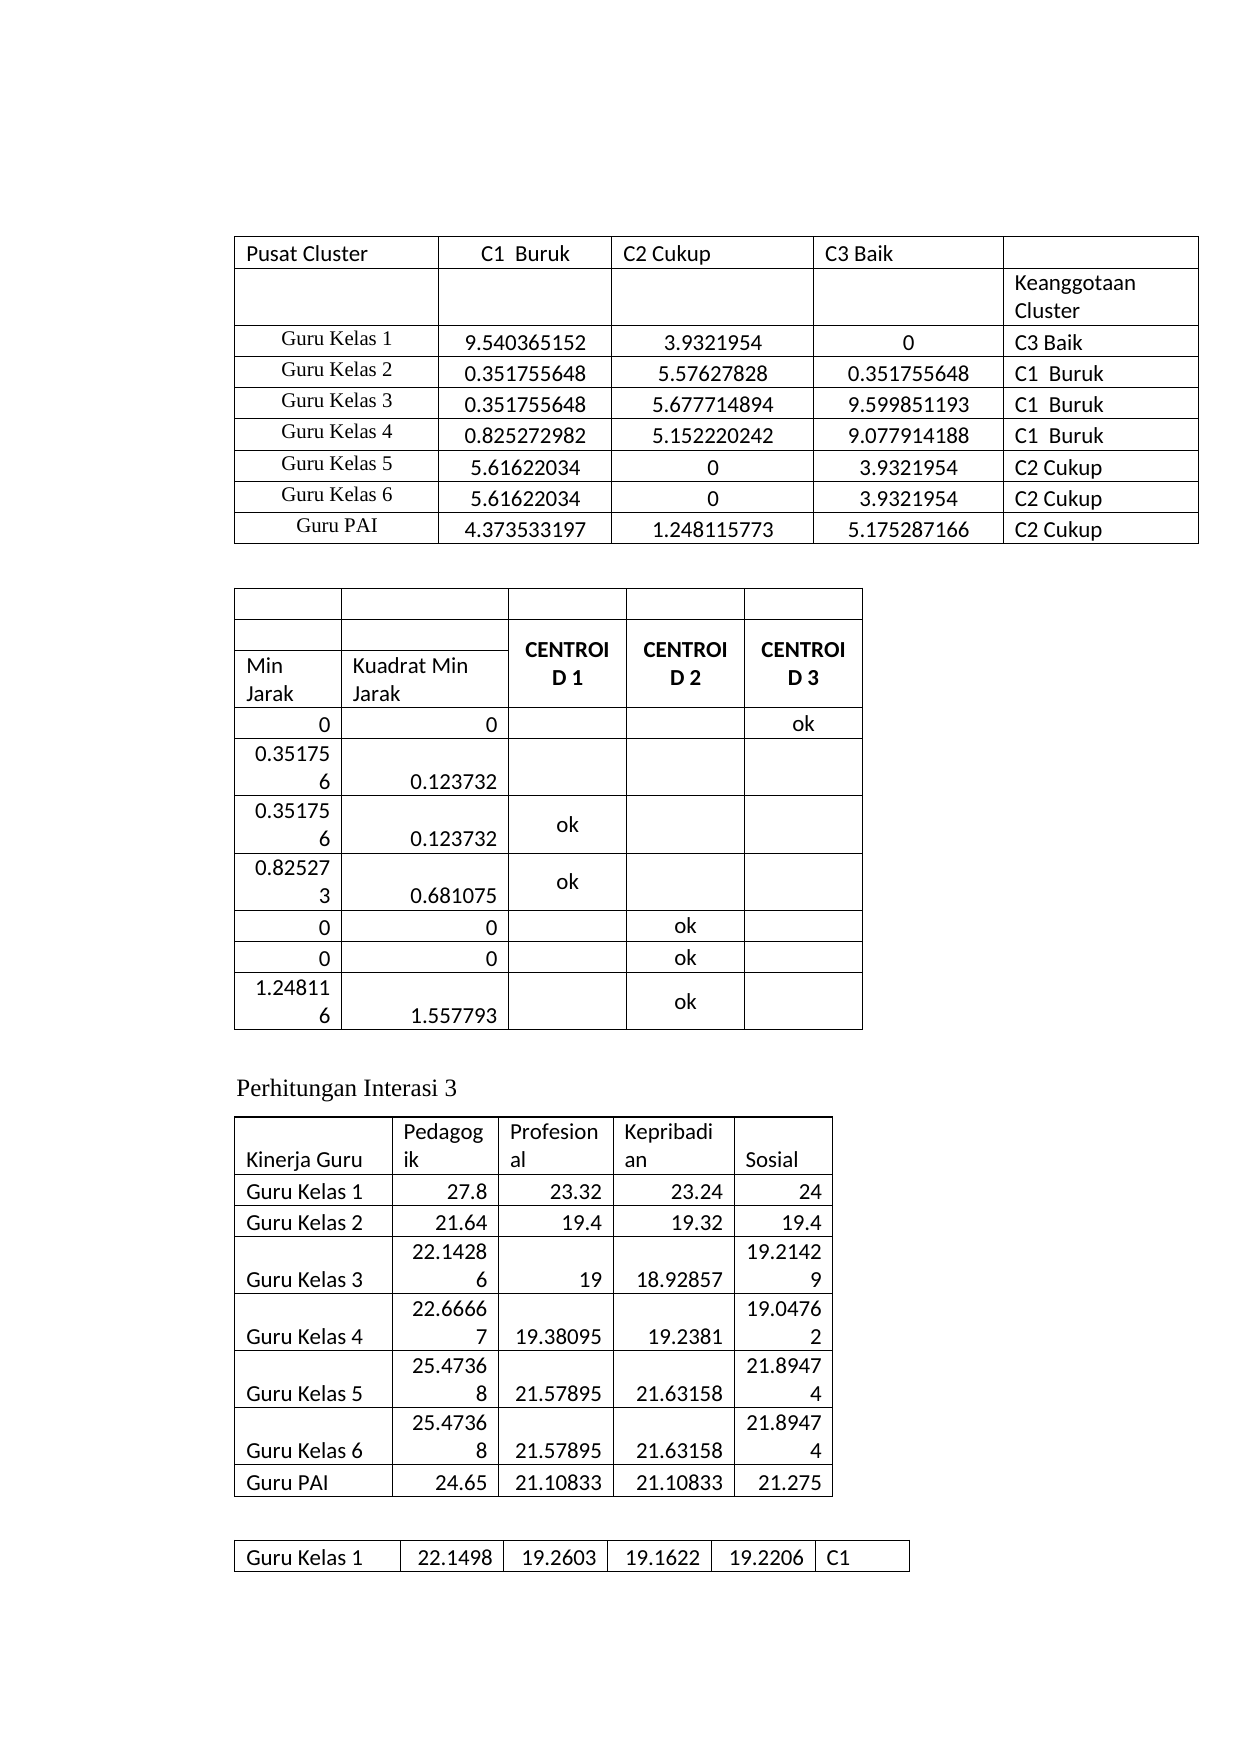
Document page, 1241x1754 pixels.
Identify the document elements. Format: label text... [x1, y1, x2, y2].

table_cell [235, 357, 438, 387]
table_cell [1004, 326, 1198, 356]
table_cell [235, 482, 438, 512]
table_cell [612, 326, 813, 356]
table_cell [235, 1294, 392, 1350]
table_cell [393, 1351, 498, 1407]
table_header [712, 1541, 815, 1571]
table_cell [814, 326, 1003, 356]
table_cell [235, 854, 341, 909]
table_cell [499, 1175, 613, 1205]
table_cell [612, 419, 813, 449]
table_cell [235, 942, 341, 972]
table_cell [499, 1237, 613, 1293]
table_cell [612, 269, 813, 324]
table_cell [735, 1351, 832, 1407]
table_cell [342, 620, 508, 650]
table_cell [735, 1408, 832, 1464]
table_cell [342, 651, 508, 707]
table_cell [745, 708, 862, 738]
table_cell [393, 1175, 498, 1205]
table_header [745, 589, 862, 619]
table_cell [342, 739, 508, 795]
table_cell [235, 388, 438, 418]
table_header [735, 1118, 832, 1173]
subtitle Perhitungan Interasi 3 [236, 1073, 929, 1102]
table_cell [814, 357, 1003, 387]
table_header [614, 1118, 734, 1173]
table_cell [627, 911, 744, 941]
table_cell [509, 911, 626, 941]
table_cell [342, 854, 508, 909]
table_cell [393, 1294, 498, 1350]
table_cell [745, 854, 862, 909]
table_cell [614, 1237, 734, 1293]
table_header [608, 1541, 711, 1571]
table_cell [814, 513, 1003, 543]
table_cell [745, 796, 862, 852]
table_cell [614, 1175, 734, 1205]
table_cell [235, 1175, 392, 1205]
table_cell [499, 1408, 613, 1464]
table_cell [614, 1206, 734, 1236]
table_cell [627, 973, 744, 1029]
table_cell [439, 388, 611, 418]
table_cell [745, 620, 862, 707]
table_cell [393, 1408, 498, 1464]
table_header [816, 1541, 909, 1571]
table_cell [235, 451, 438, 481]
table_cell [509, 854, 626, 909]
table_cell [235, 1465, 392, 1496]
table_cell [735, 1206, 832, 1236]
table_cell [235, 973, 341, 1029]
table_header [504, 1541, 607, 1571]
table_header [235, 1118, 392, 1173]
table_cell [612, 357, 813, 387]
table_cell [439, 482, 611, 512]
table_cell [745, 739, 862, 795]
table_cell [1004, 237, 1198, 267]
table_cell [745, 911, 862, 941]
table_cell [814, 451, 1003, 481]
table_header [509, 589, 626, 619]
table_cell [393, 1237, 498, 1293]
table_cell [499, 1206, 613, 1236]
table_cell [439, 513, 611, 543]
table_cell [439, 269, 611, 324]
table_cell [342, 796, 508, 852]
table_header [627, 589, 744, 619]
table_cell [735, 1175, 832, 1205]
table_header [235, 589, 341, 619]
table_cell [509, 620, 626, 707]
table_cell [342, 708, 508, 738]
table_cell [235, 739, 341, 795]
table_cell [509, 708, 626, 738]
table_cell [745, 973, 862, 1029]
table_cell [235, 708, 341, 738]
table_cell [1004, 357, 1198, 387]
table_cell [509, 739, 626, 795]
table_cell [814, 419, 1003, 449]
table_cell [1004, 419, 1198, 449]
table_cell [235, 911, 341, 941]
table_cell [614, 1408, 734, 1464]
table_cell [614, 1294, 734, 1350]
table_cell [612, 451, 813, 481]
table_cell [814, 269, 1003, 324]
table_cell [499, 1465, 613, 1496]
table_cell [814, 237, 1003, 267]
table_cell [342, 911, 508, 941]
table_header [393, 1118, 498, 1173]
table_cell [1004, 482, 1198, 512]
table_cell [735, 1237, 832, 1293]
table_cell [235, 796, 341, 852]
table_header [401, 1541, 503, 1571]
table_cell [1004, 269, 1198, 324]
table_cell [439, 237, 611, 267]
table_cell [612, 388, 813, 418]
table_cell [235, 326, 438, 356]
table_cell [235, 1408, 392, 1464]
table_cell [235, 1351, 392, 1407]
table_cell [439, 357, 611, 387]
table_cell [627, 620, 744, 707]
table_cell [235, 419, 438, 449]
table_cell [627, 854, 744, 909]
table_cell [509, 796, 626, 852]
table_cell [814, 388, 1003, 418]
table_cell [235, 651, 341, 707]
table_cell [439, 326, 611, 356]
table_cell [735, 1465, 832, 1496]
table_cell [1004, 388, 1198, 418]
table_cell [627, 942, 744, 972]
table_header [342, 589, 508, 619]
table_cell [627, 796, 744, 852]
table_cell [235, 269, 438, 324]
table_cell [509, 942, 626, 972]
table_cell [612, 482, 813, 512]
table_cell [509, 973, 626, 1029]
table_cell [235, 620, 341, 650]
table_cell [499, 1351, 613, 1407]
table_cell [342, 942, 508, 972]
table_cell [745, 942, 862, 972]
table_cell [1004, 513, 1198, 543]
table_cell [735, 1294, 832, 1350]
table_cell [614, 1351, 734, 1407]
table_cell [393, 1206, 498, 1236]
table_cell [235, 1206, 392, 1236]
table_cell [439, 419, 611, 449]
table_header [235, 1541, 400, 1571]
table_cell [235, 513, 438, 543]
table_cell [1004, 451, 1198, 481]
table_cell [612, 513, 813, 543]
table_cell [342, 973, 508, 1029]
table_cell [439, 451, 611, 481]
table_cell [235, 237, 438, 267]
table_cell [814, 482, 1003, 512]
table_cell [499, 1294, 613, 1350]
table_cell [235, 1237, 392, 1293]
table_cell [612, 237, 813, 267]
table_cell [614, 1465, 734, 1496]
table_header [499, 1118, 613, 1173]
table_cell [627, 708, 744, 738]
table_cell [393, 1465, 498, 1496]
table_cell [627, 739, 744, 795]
